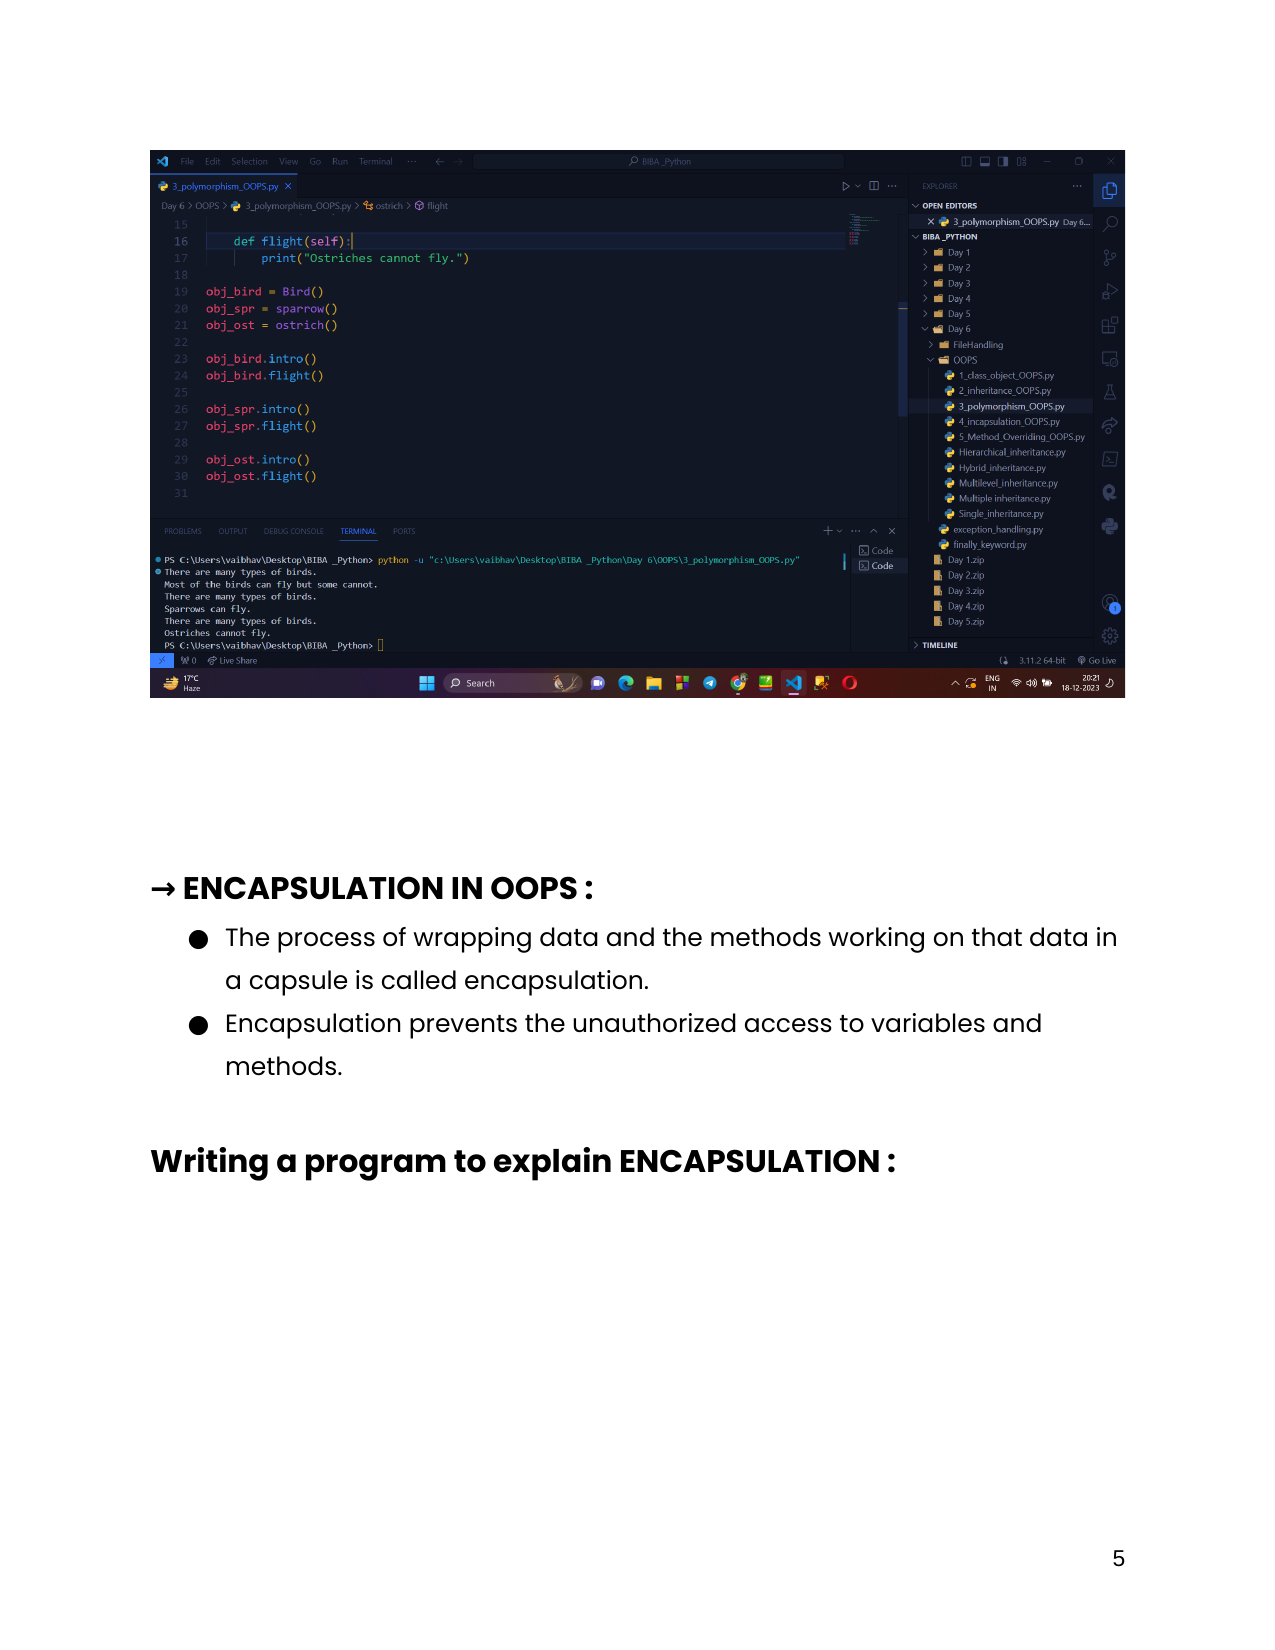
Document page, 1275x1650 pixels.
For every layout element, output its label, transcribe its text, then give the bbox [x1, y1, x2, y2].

text Writing a program to explain ENCAPSULATION : [150, 1136, 1125, 1183]
list Encapsulation prevents the unauthorized access to variables and methods. [187, 1003, 1125, 1084]
picture [150, 150, 1125, 698]
list The process of wrapping data and the methods working on that data in a capsule is called encapsulation. [187, 917, 1125, 998]
text → ENCAPSULATION IN OOPS : [150, 863, 1125, 910]
